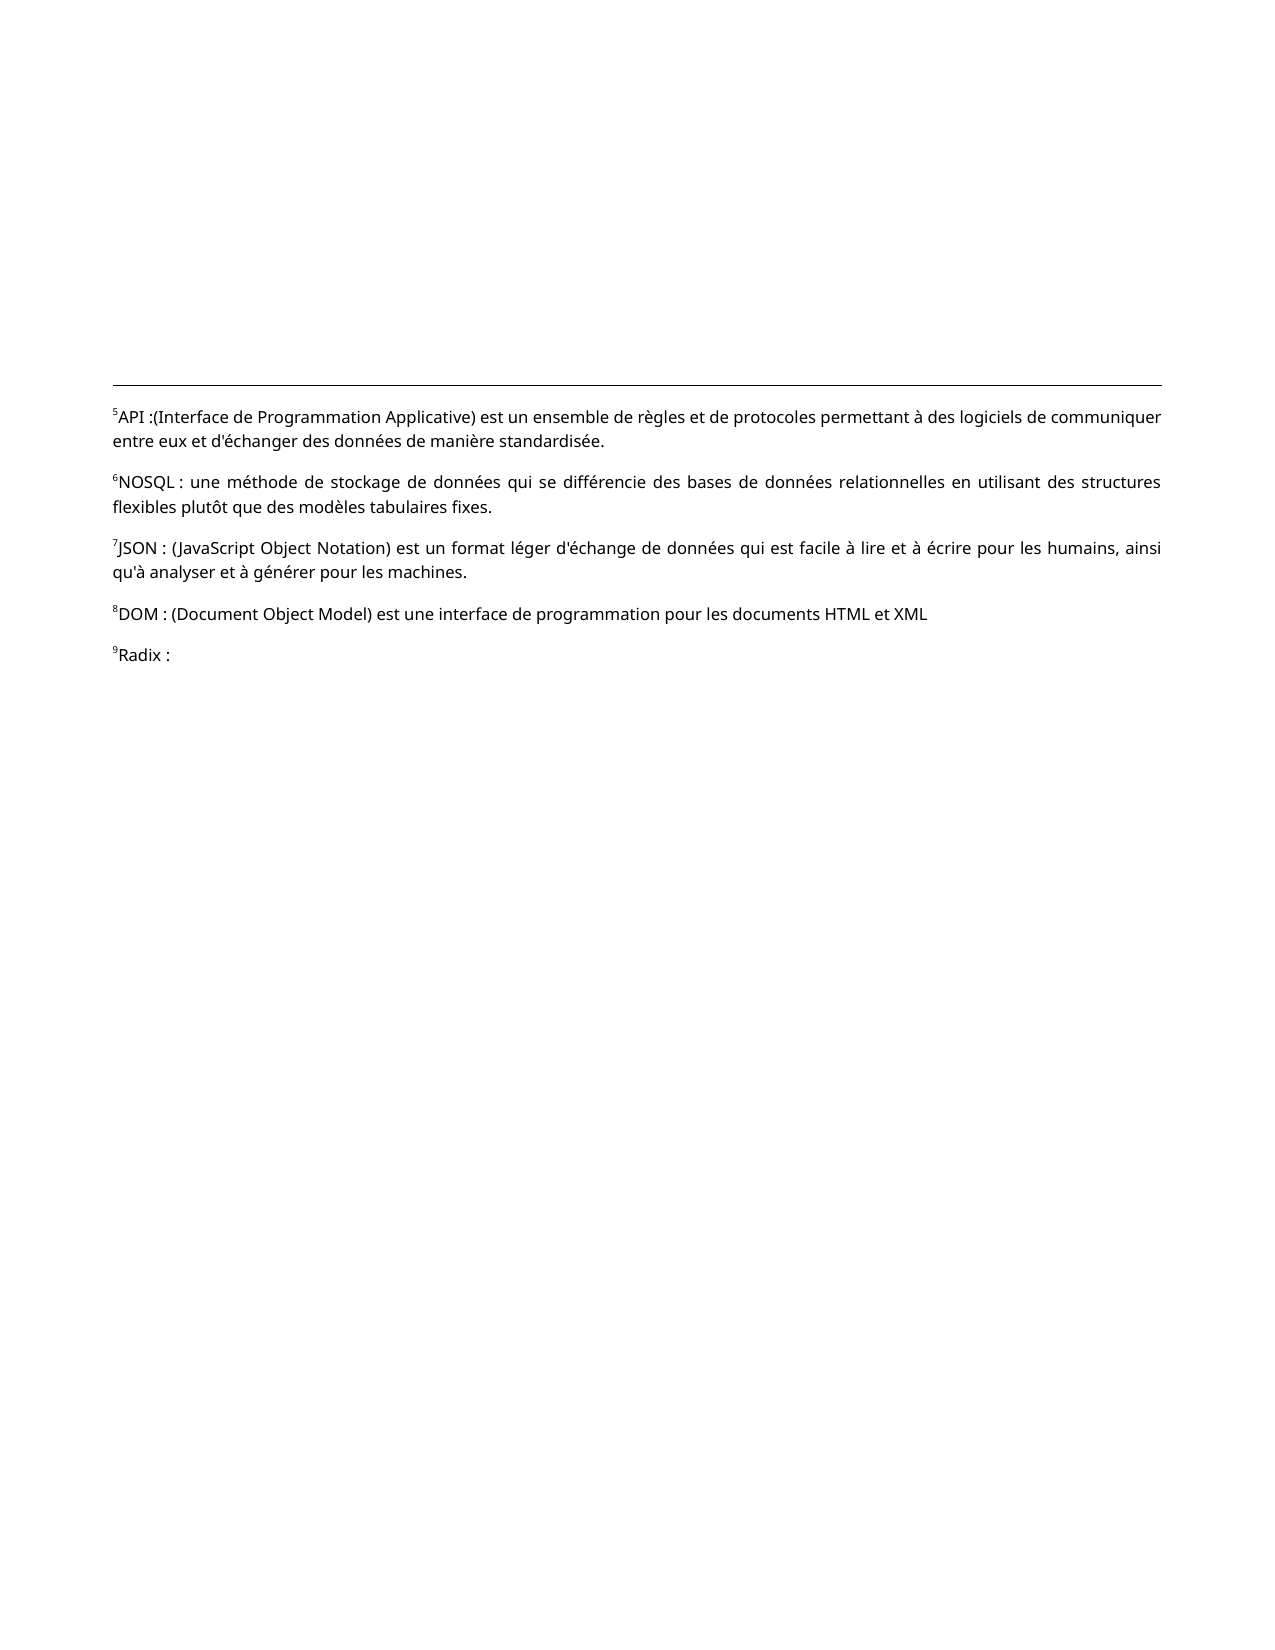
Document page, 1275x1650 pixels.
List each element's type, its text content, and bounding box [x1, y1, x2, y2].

text 9Radix : [112, 643, 1162, 666]
text 5API :(Interface de Programmation Applicative) est un ensemble de règles et de protocoles permettant à des logiciels de communiquer entre eux et d'échanger des données de manière standardisée. [112, 405, 1162, 452]
text 6NOSQL : une méthode de stockage de données qui se différencie des bases de données relationnelles en utilisant des structures flexibles plutôt que des modèles tabulaires fixes. [112, 471, 1162, 518]
text 8DOM : (Document Object Model) est une interface de programmation pour les documents HTML et XML [112, 602, 1162, 625]
text 7JSON : (JavaScript Object Notation) est un format léger d'échange de données qui est facile à lire et à écrire pour les humains, ainsi qu'à analyser et à générer pour les machines. [112, 536, 1162, 584]
